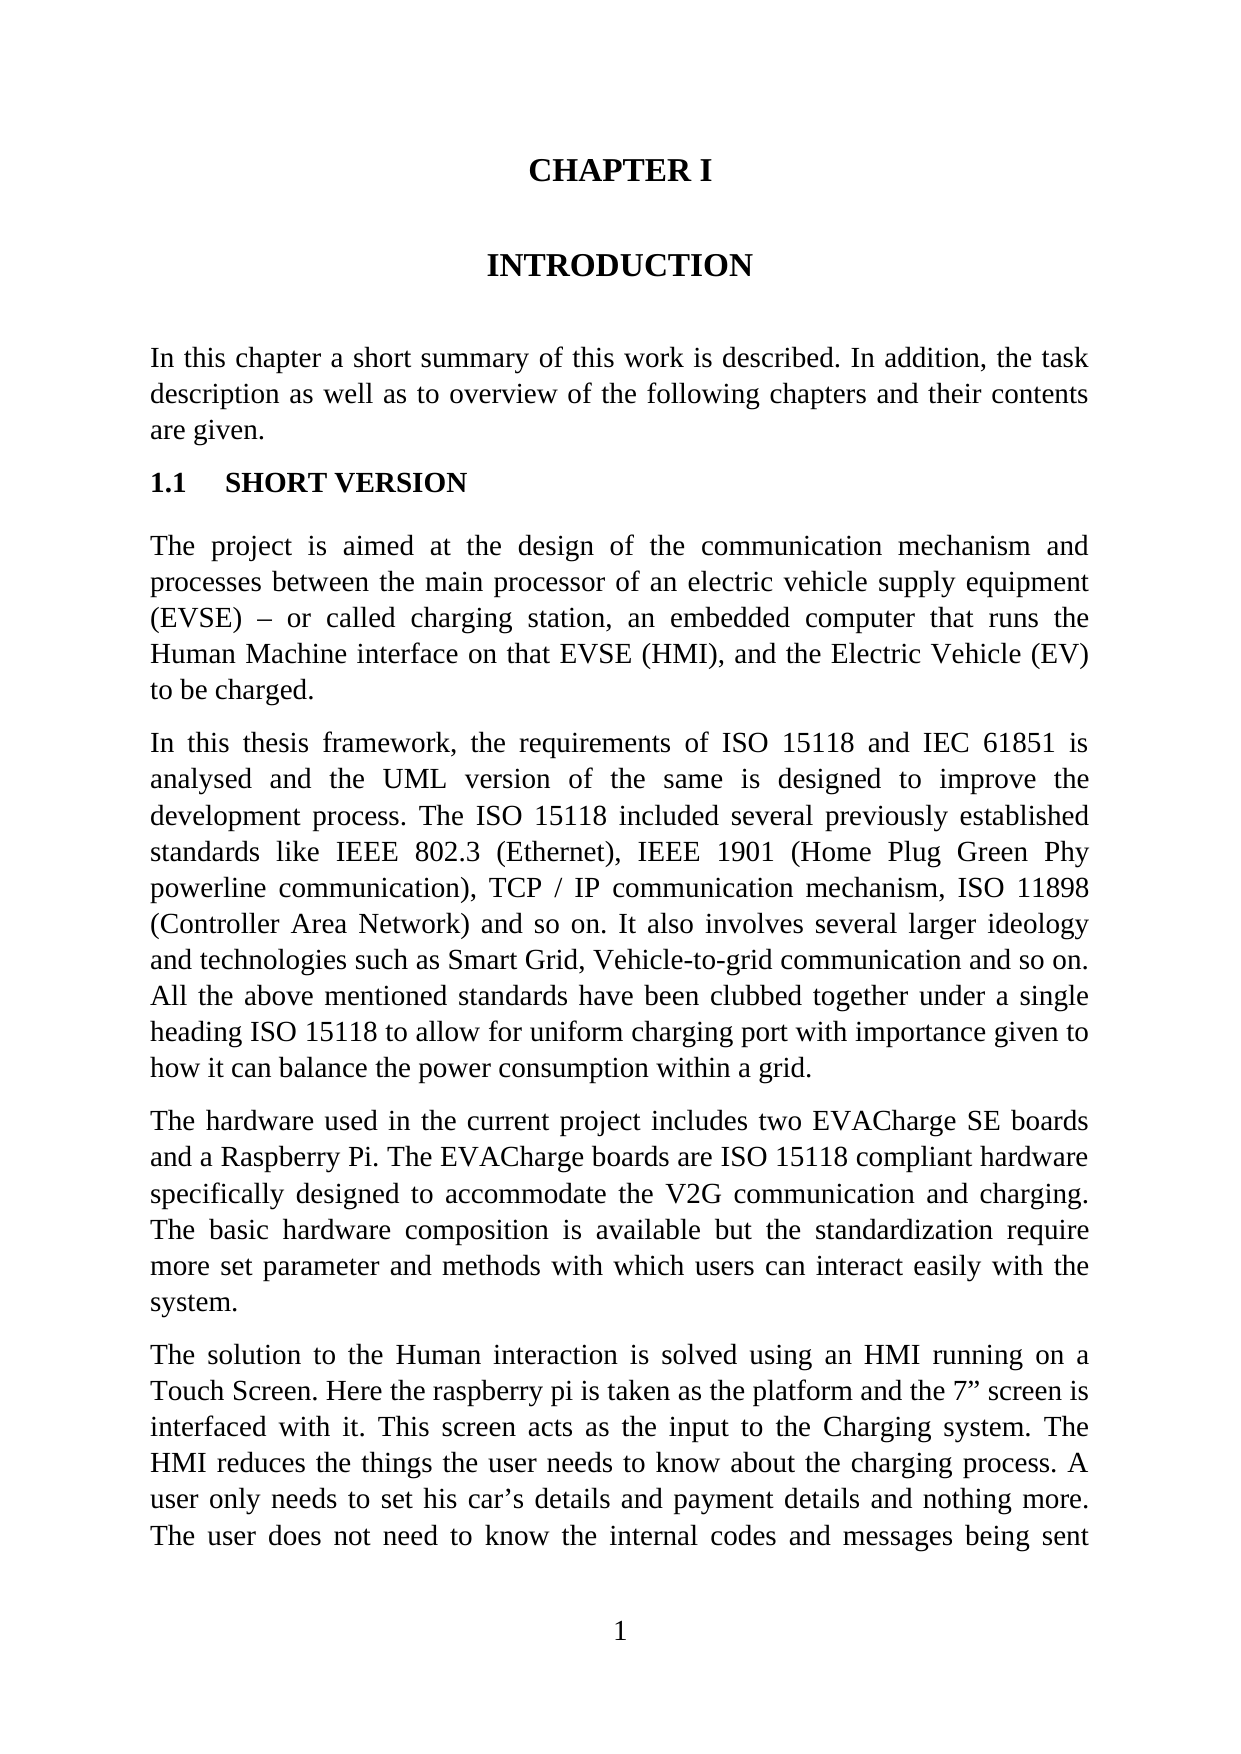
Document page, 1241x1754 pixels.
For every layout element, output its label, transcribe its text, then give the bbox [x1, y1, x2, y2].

subtitle SHORT VERSION [150, 465, 1090, 499]
text The hardware used in the current project includes two EVACharge SE boards and a Raspberry Pi. The EVACharge boards are ISO 15118 compliant hardware specifically designed to accommodate the V2G communication and charging. The basic hardware composition is available but the standardization require more set parameter and methods with which users can interact easily with the system. [150, 1103, 1090, 1318]
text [150, 1337, 1090, 1551]
text In this thesis framework, the requirements of ISO 15118 and IEC 61851 is analysed and the UML version of the same is designed to improve the development process. The ISO 15118 included several previously established standards like IEEE 802.3 (Ethernet), IEEE 1901 (Home Plug Green Phy powerline communication), TCP / IP communication mechanism, ISO 11898 (Controller Area Network) and so on. It also involves several larger ideology and technologies such as Smart Grid, Vehicle-to-grid communication and so on. All the above mentioned standards have been clubbed together under a single heading ISO 15118 to allow for uniform charging port with importance given to how it can balance the power consumption within a grid. [150, 725, 1090, 1084]
list INTRODUCTION [225, 245, 977, 283]
text CHAPTER I [150, 150, 1090, 188]
text In this chapter a short summary of this work is described. In addition, the task description as well as to overview of the following chapters and their contents are given. [150, 340, 1090, 446]
text The project is aimed at the design of the communication mechanism and processes between the main processor of an electric vehicle supply equipment (EVSE) – or called charging station, an embedded computer that runs the Human Machine interface on that EVSE (HMI), and the Electric Vehicle (EV) to be charged. [150, 528, 1090, 706]
